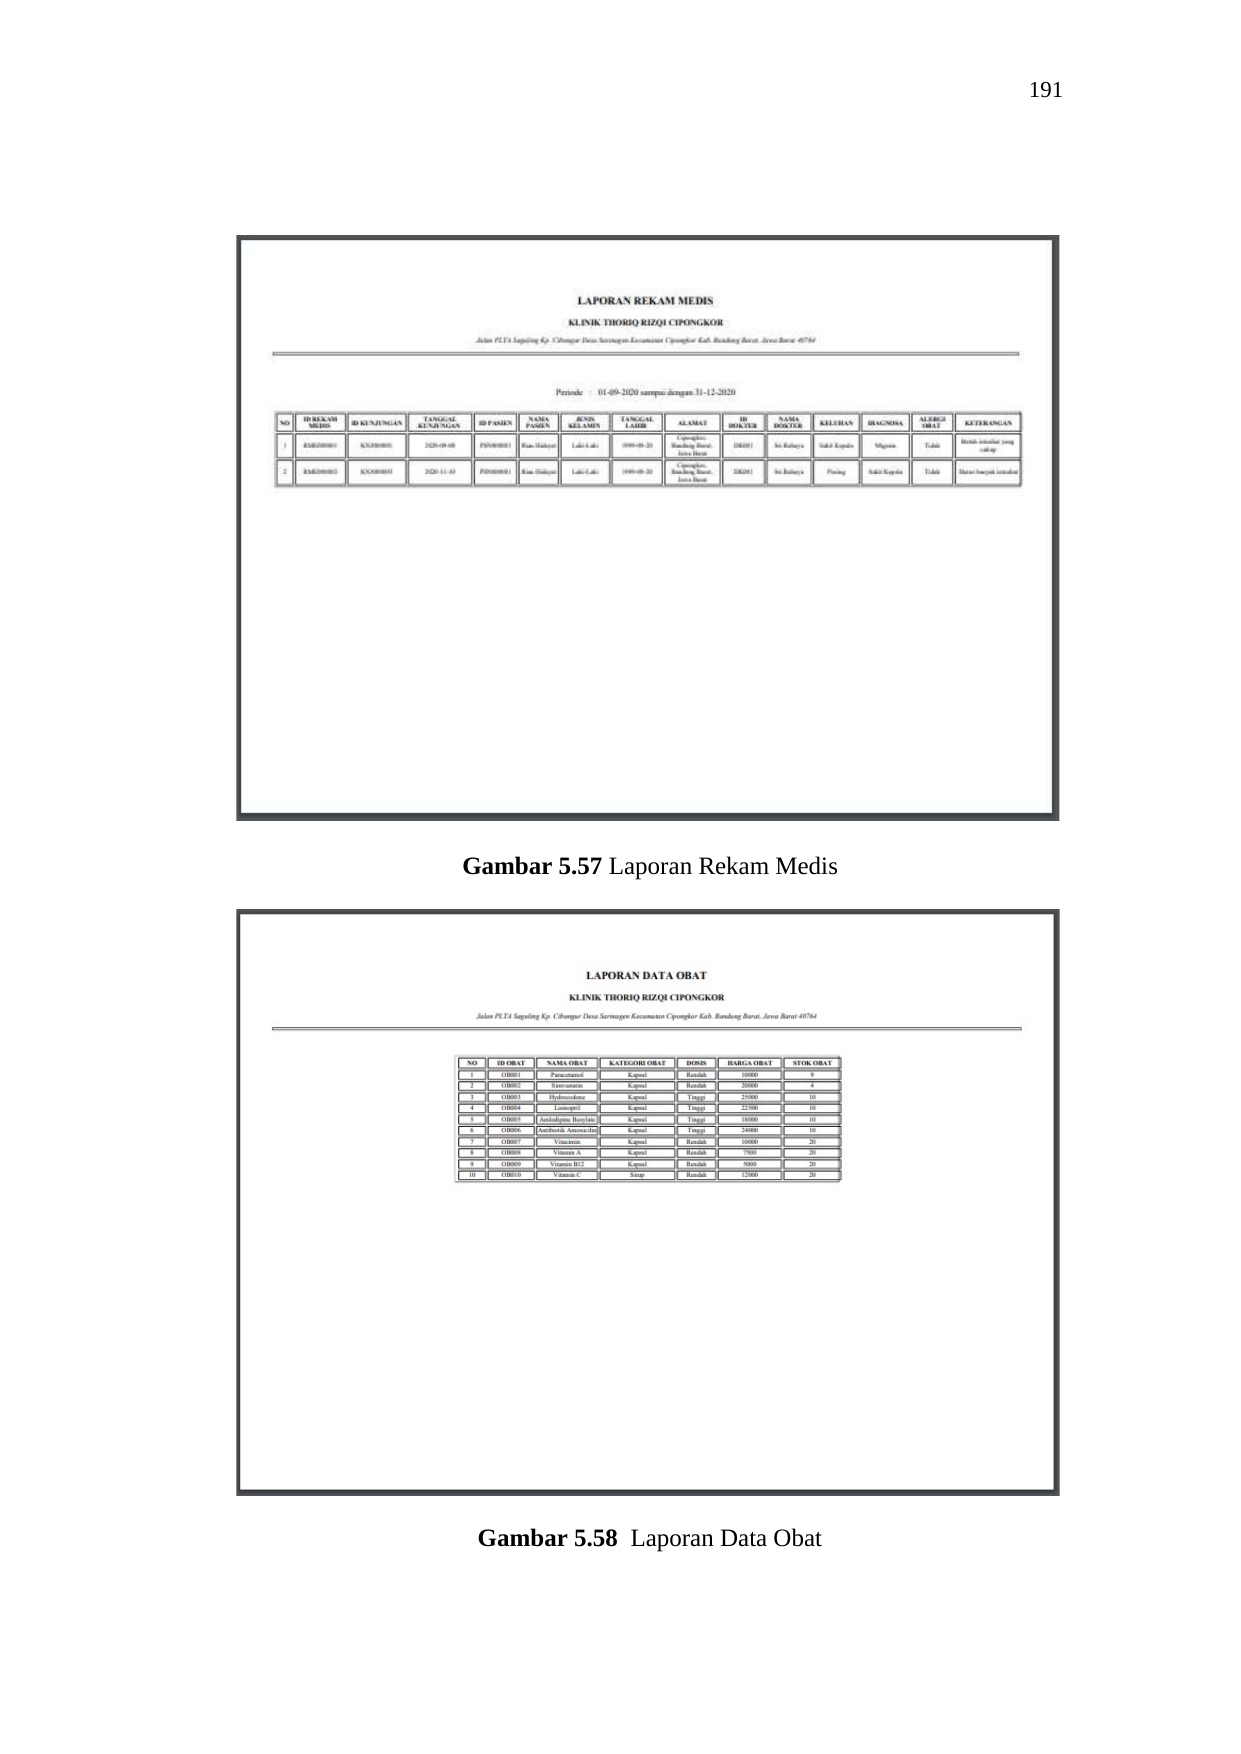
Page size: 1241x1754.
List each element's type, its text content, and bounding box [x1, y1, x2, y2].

text Gambar 5.58 Laporan Data Obat [298, 1523, 1001, 1552]
text Gambar 5.57 Laporan Rekam Medis [299, 851, 1001, 880]
picture [236, 235, 1060, 821]
picture [236, 909, 1060, 1496]
